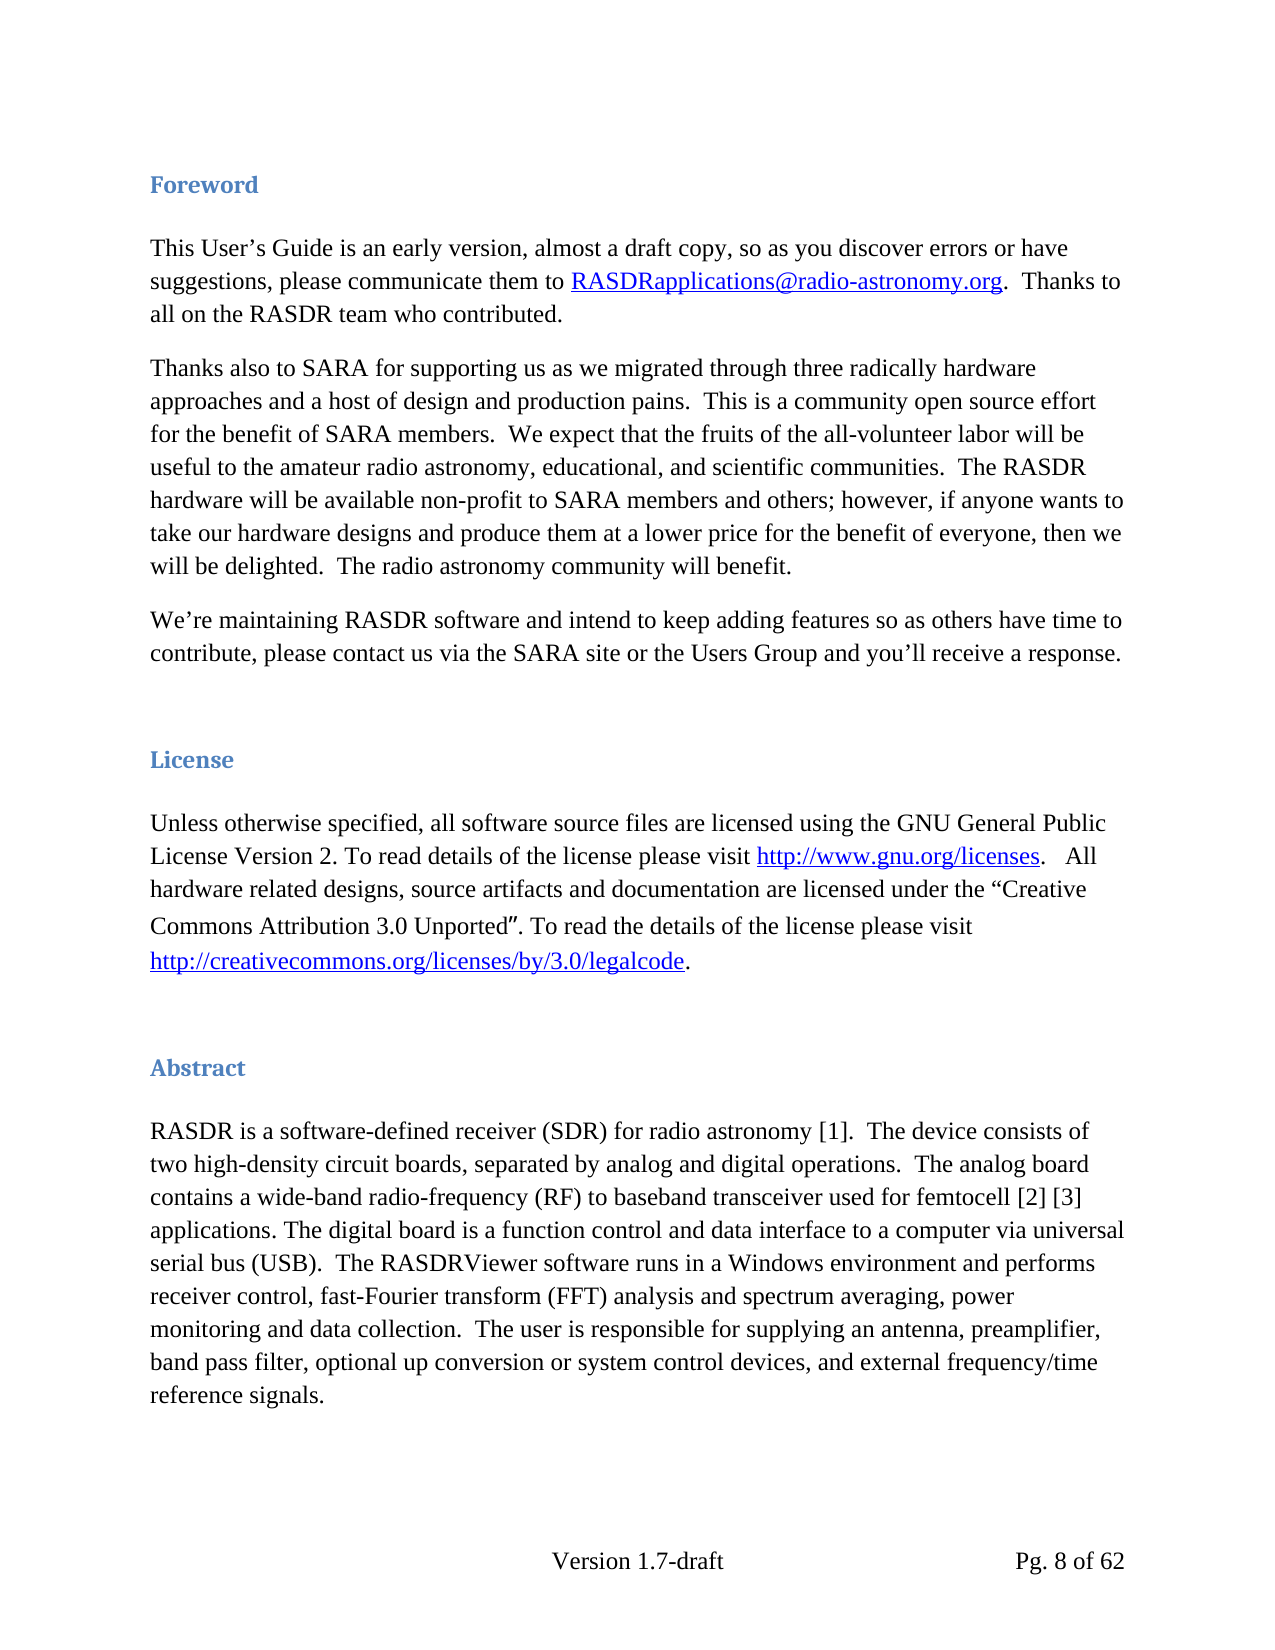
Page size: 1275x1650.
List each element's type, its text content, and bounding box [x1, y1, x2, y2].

subtitle Foreword [150, 171, 1125, 199]
subtitle License [150, 746, 1125, 774]
text Unless otherwise specified, all software source files are licensed using the GNU General Public License Version 2. To read details of the license please visit http://www.gnu.org/licenses. All hardware related designs, source artifacts and documentation are licensed under the “Creative Commons Attribution 3.0 Unported”. To read the details of the license please visit http://creativecommons.org/licenses/by/3.0/legalcode. [150, 808, 1125, 975]
text This User’s Guide is an early version, almost a draft copy, so as you discover errors or have suggestions, please communicate them to RASDRapplications@radio-astronomy.org. Thanks to all on the RASDR team who contributed. [150, 233, 1125, 328]
text Thanks also to SARA for supporting us as we migrated through three radically hardware approaches and a host of design and production pains. This is a community open source effort for the benefit of SARA members. We expect that the fruits of the all-volunteer labor will be useful to the amateur radio astronomy, educational, and scientific communities. The RASDR hardware will be available non-profit to SARA members and others; however, if anyone wants to take our hardware designs and produce them at a lower price for the benefit of everyone, then we will be delighted. The radio astronomy community will benefit. [150, 353, 1125, 580]
text RASDR is a software-defined receiver (SDR) for radio astronomy. The device consists of two high-density circuit boards, separated by analog and digital operations. The analog board contains a wide-band radio-frequency (RF) to baseband transceiver used for femtocell applications. The digital board is a function control and data interface to a computer via universal serial bus (USB). The RASDRViewer software runs in a Windows environment and performs receiver control, fast-Fourier transform (FFT) analysis and spectrum averaging, power monitoring and data collection. The user is responsible for supplying an antenna, preamplifier, band pass filter, optional up conversion or system control devices, and external frequency/time reference signals. [150, 1116, 1125, 1409]
text We’re maintaining RASDR software and intend to keep adding features so as others have time to contribute, please contact us via the SARA site or the Users Group and you’ll receive a response. [150, 605, 1125, 667]
subtitle Abstract [150, 1054, 1125, 1082]
